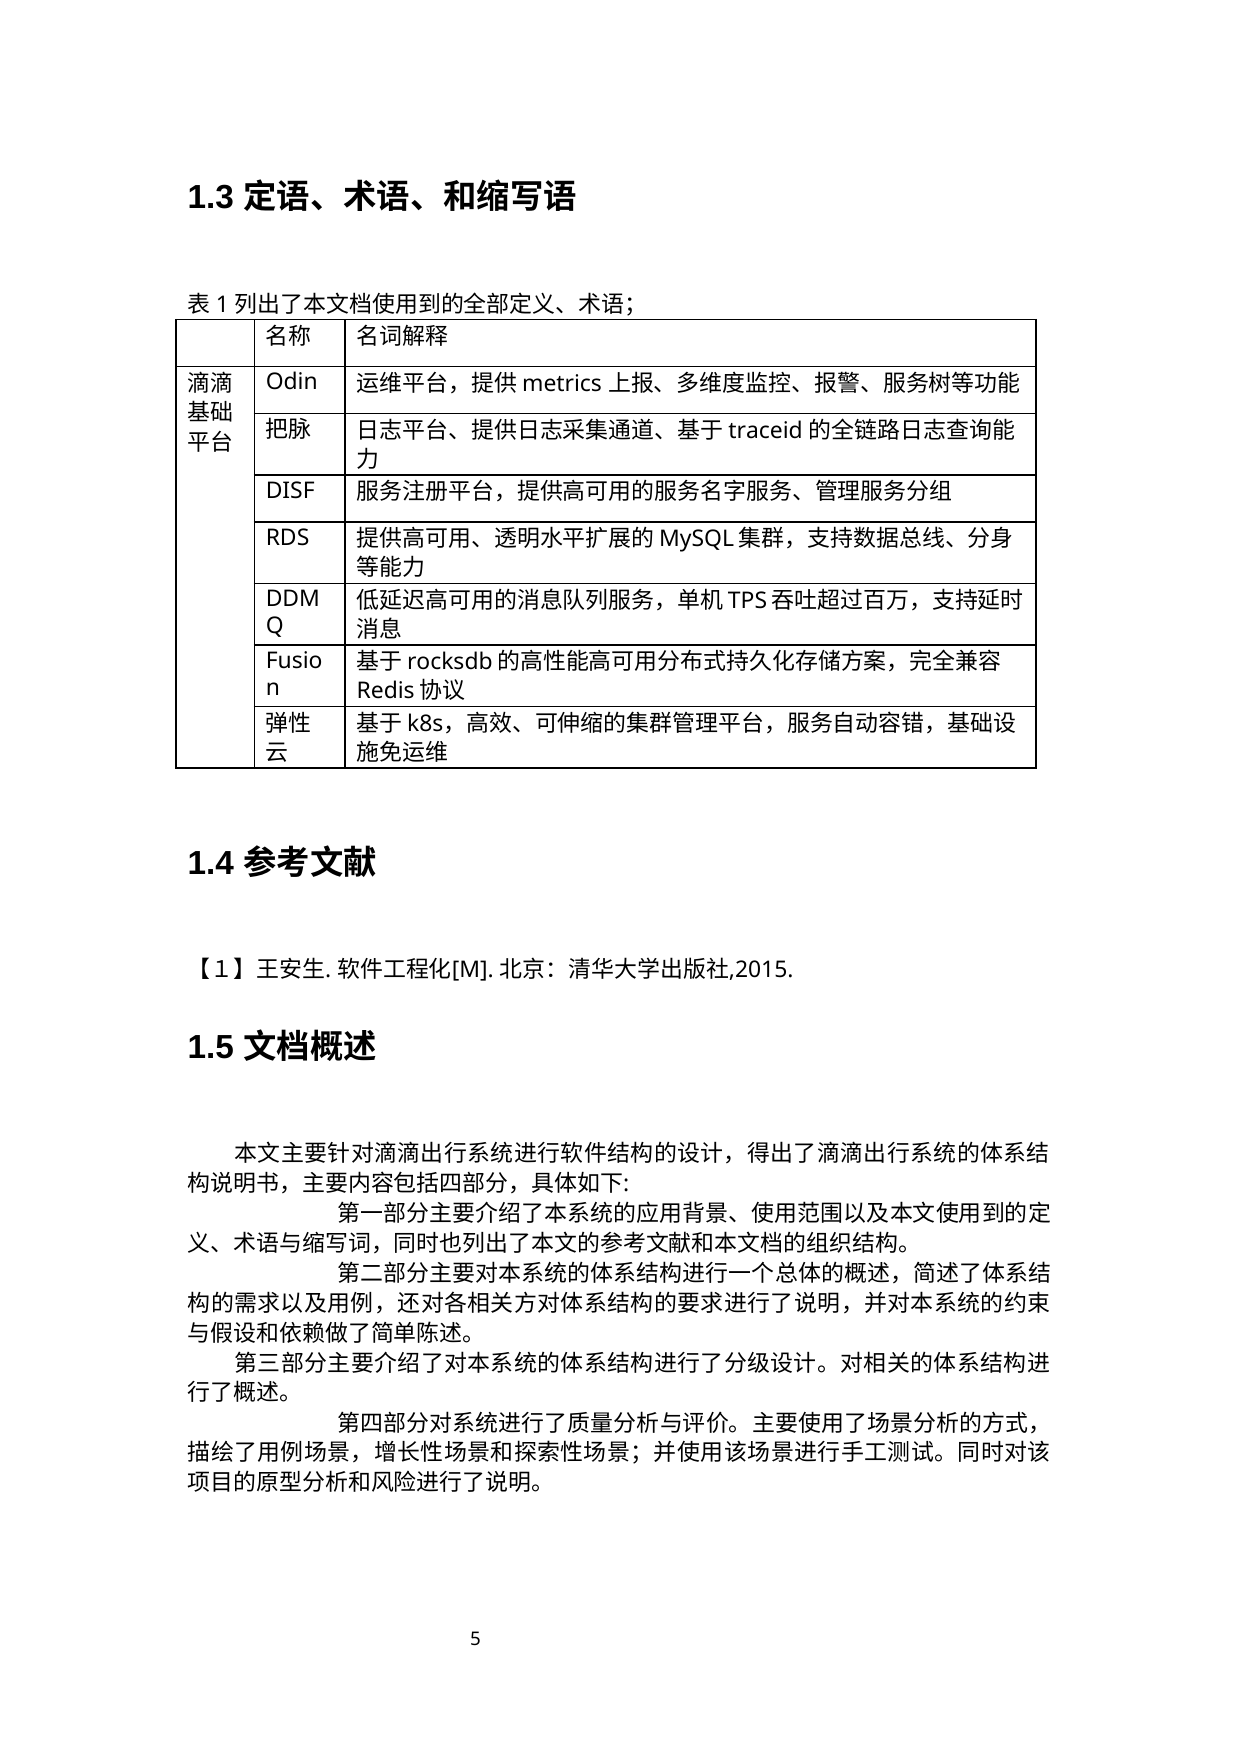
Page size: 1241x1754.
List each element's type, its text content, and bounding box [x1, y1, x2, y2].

subtitle 1.4 参考文献 [187, 827, 1053, 892]
text 本文主要针对滴滴出行系统进行软件结构的设计，得出了滴滴出行系统的体系结构说明书，主要内容包括四部分，具体如下: [187, 1138, 1053, 1198]
text 第四部分对系统进行了质量分析与评价。主要使用了场景分析的方式，描绘了用例场景，增长性场景和探索性场景；并使用该场景进行手工测试。同时对该项目的原型分析和风险进行了说明。 [187, 1407, 1053, 1497]
subtitle 1.5 文档概述 [187, 1011, 1053, 1076]
text 表 1 列出了本文档使用到的全部定义、术语； [187, 289, 1053, 319]
table_cell 基于rocksdb的高性能高可用分布式持久化存储方案，完全兼容Redis协议 [346, 646, 1035, 706]
text 【１】王安生. 软件工程化[M]. 北京：清华大学出版社,2015. [187, 954, 1053, 984]
table_cell 提供高可用、透明水平扩展的MySQL集群，支持数据总线、分身等能力 [346, 523, 1035, 582]
subtitle 1.3 定语、术语、和缩写语 [187, 162, 1053, 227]
table_cell 运维平台，提供 metrics 上报、多维度监控、报警、服务树等功能 [346, 367, 1035, 412]
table_header 名词解释 [346, 320, 1035, 366]
text 第三部分主要介绍了对本系统的体系结构进行了分级设计。对相关的体系结构进行了概述。 [187, 1348, 1053, 1407]
table_cell 基于k8s，高效、可伸缩的集群管理平台，服务自动容错，基础设施免运维 [346, 707, 1035, 767]
table_cell 服务注册平台，提供高可用的服务名字服务、管理服务分组 [346, 476, 1035, 521]
table_cell 弹性云 [255, 707, 344, 767]
table_cell 滴滴基础平台 [177, 367, 254, 767]
table_header [177, 320, 254, 366]
table_cell 日志平台、提供日志采集通道、基于 traceid 的全链路日志查询能力 [346, 414, 1035, 474]
table_cell Odin [255, 367, 344, 412]
table_header 名称 [255, 320, 344, 366]
table_cell RDS [255, 523, 344, 582]
table_cell 低延迟高可用的消息队列服务，单机TPS吞吐超过百万，支持延时消息 [346, 584, 1035, 644]
text 第一部分主要介绍了本系统的应用背景、使用范围以及本文使用到的定义、术语与缩写词，同时也列出了本文的参考文献和本文档的组织结构。 [187, 1198, 1053, 1258]
table_cell Fusion [255, 646, 344, 706]
text 第二部分主要对本系统的体系结构进行一个总体的概述，简述了体系结构的需求以及用例，还对各相关方对体系结构的要求进行了说明，并对本系统的约束与假设和依赖做了简单陈述。 [187, 1258, 1053, 1348]
table_cell DDMQ [255, 584, 344, 644]
table_cell 把脉 [255, 414, 344, 474]
table_cell DISF [255, 476, 344, 521]
